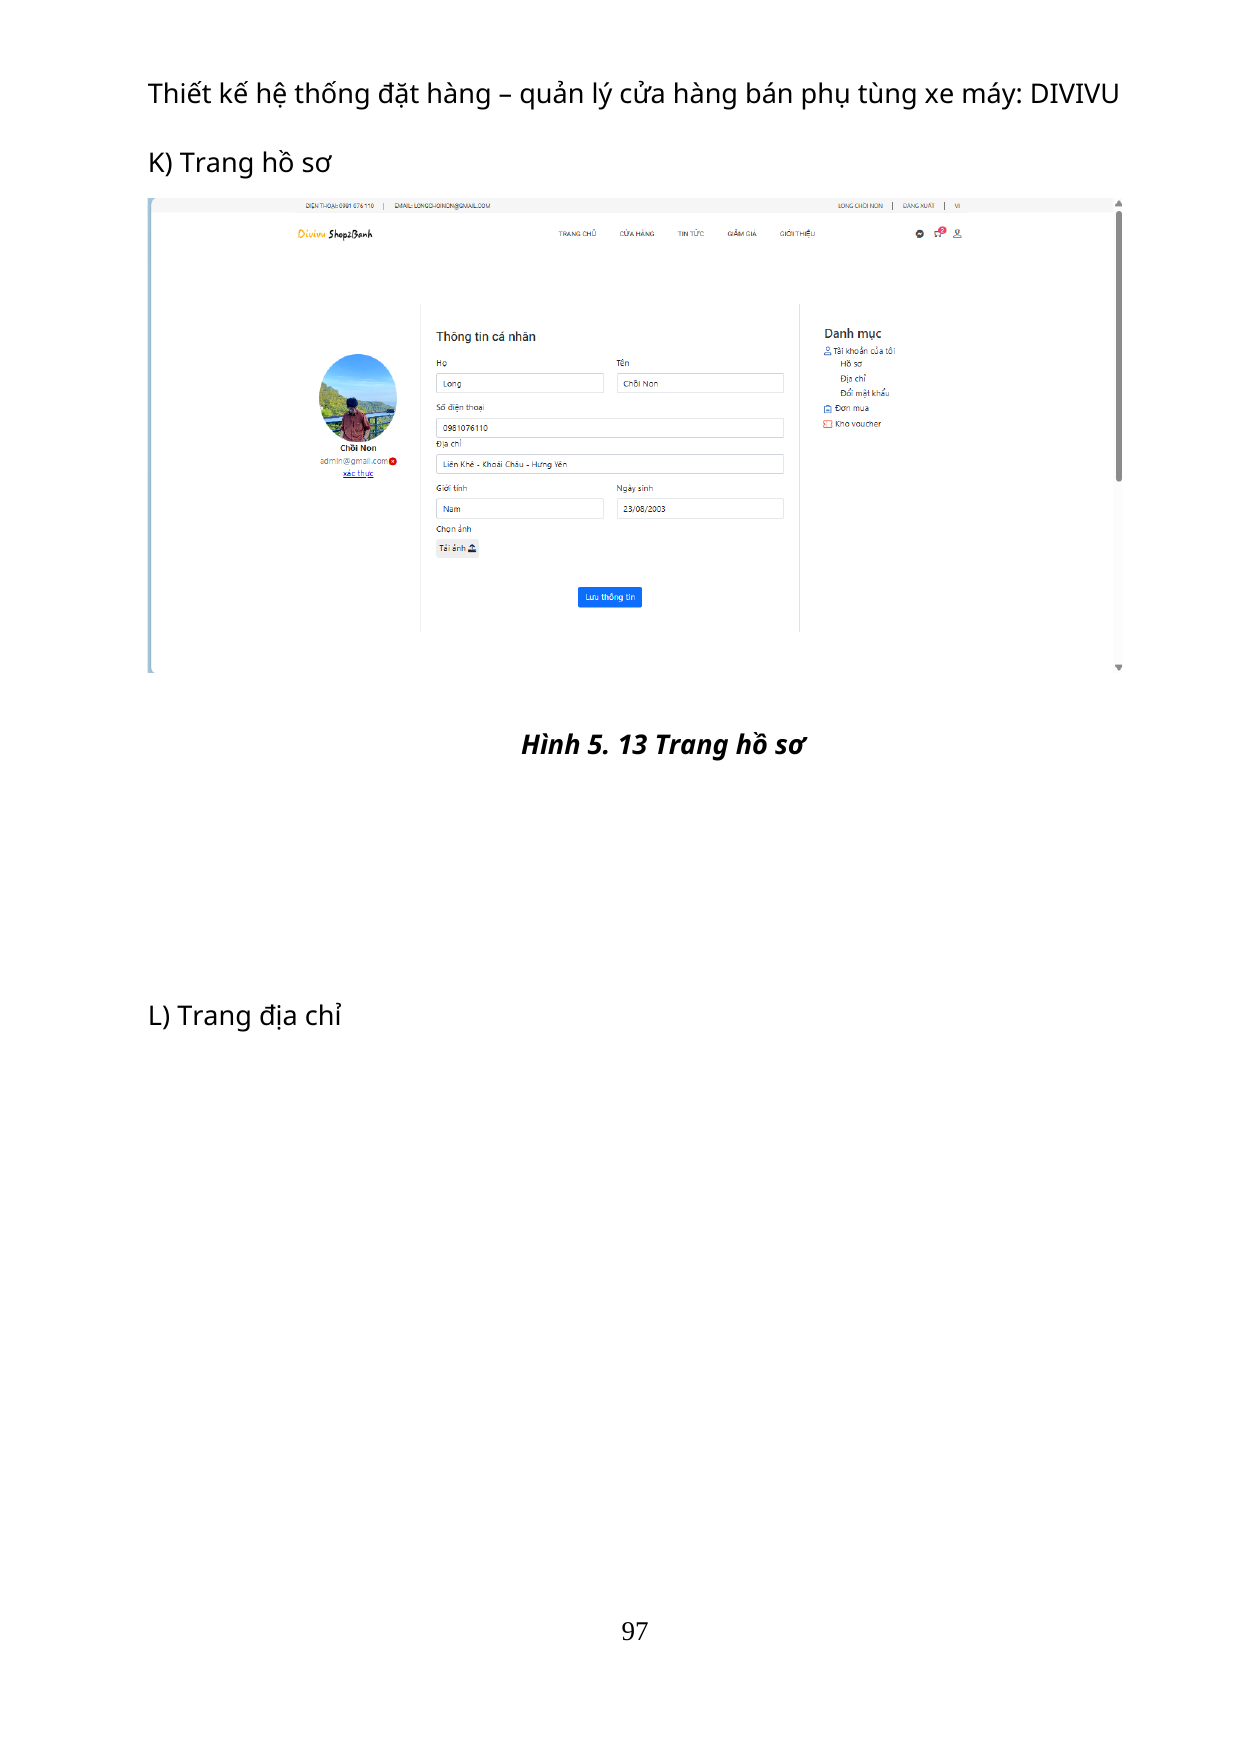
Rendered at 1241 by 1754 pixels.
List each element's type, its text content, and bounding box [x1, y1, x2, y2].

text L) Trang địa chỉ [148, 997, 1122, 1033]
text K) Trang hồ sơ [148, 143, 1122, 180]
text Hình 5. 13 Trang hồ sơ [148, 725, 1122, 762]
picture [147, 198, 1123, 673]
